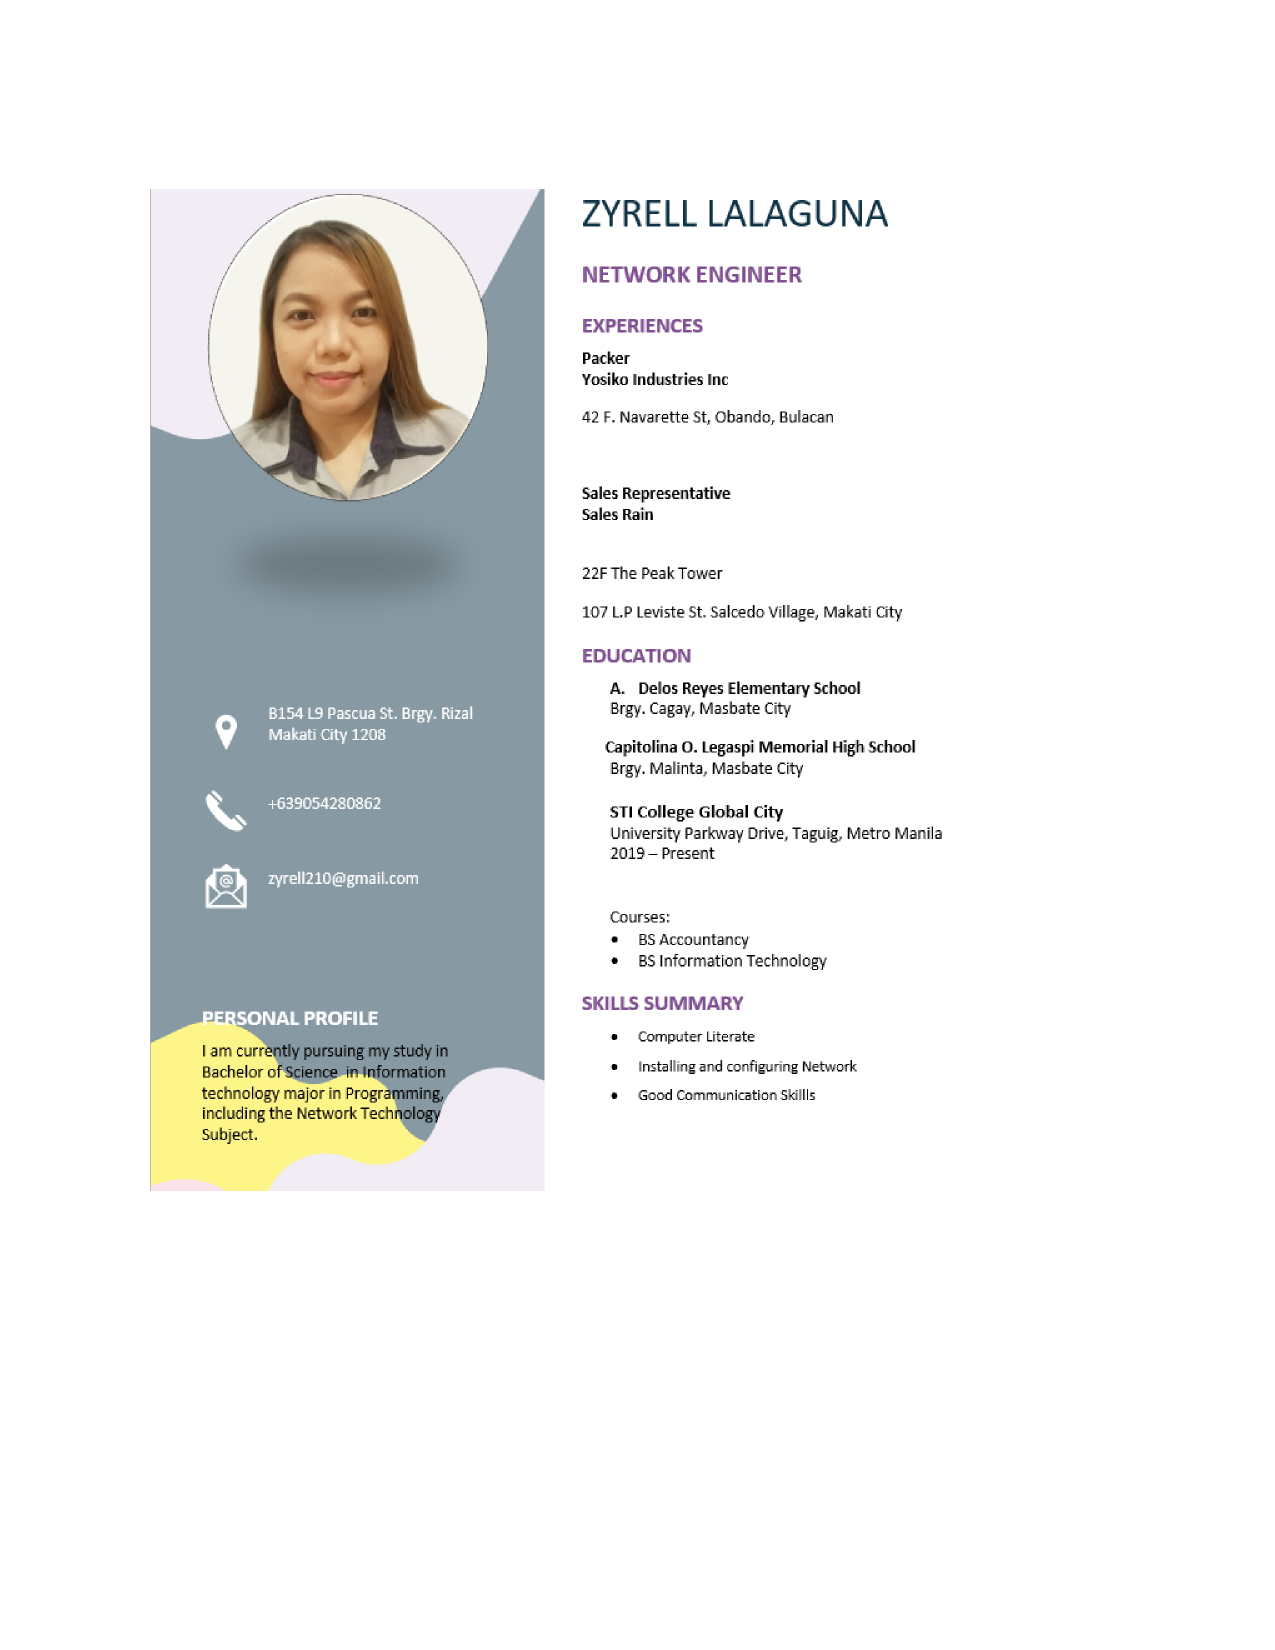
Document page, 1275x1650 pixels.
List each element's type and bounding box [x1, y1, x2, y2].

picture [150, 188, 1098, 1191]
